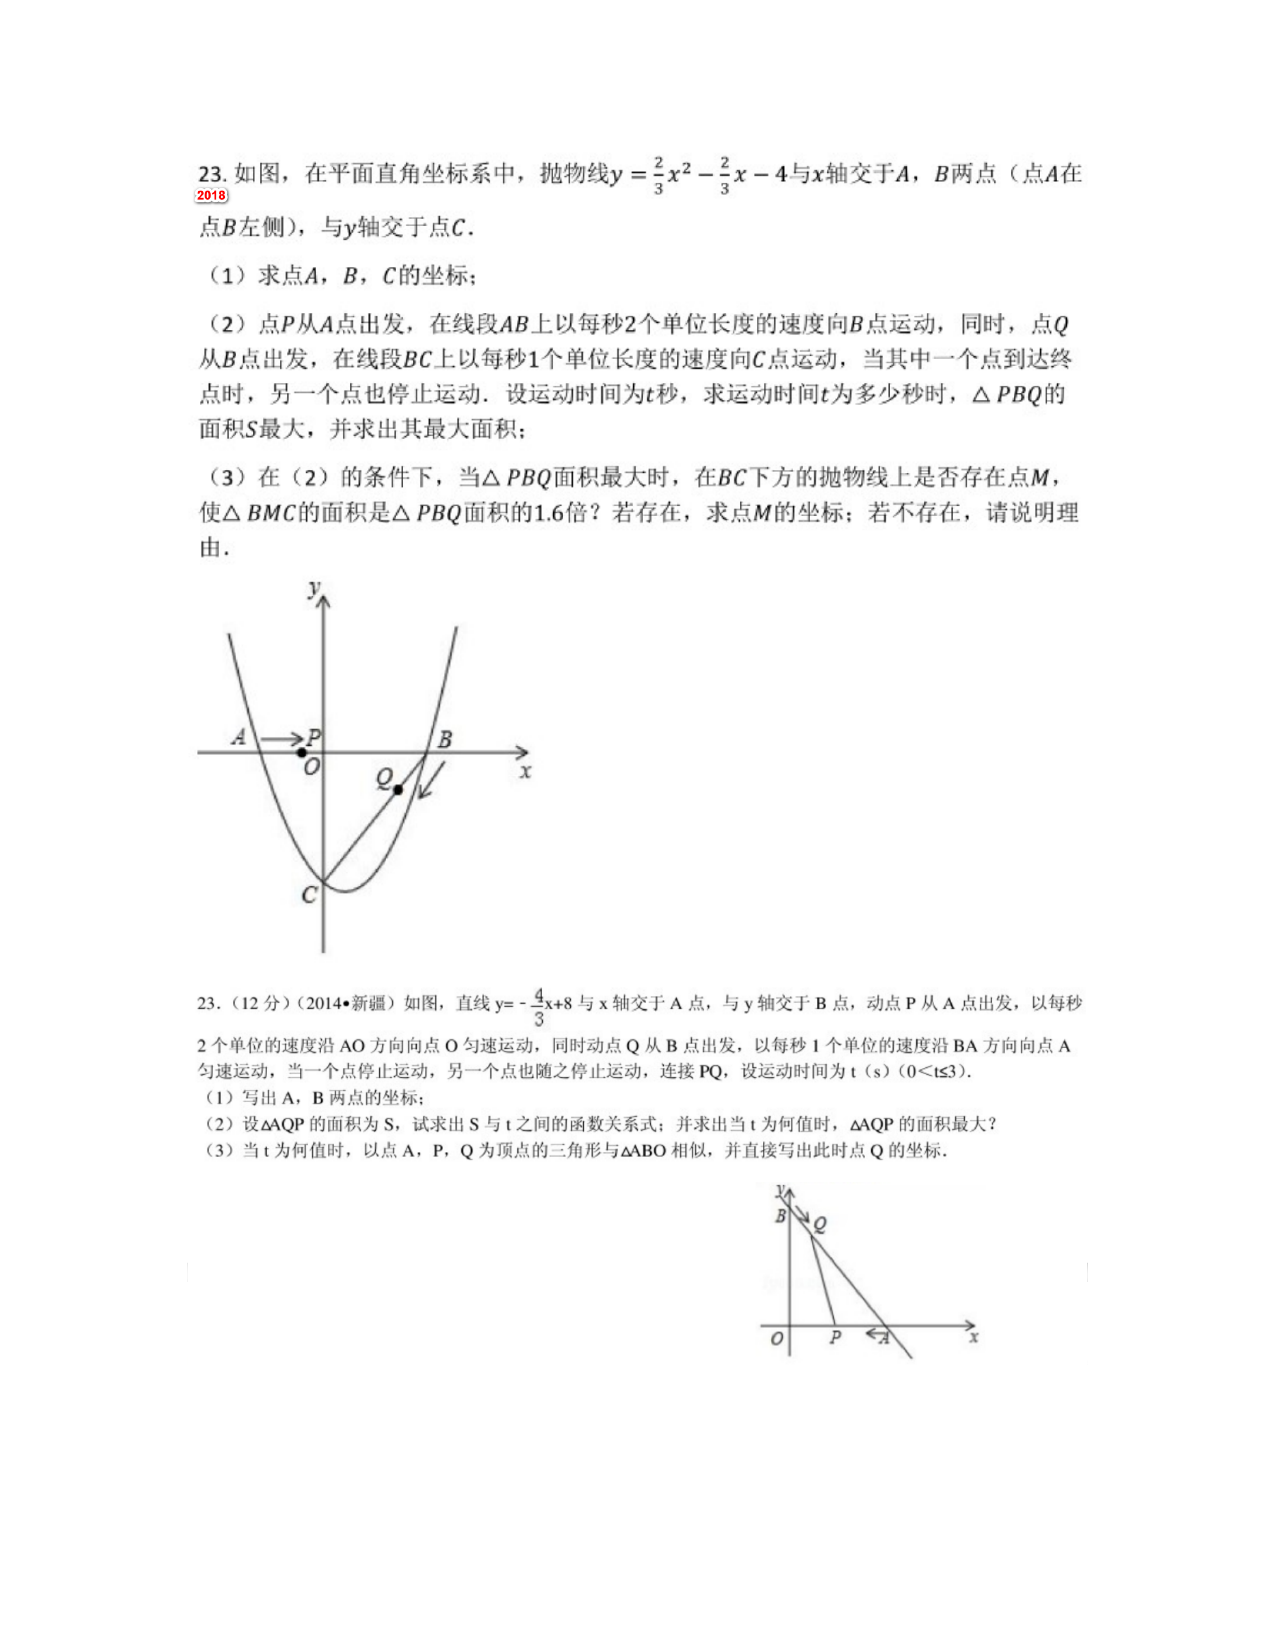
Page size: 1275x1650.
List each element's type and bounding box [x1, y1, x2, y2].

picture [187, 150, 1088, 963]
picture [187, 981, 1088, 1365]
